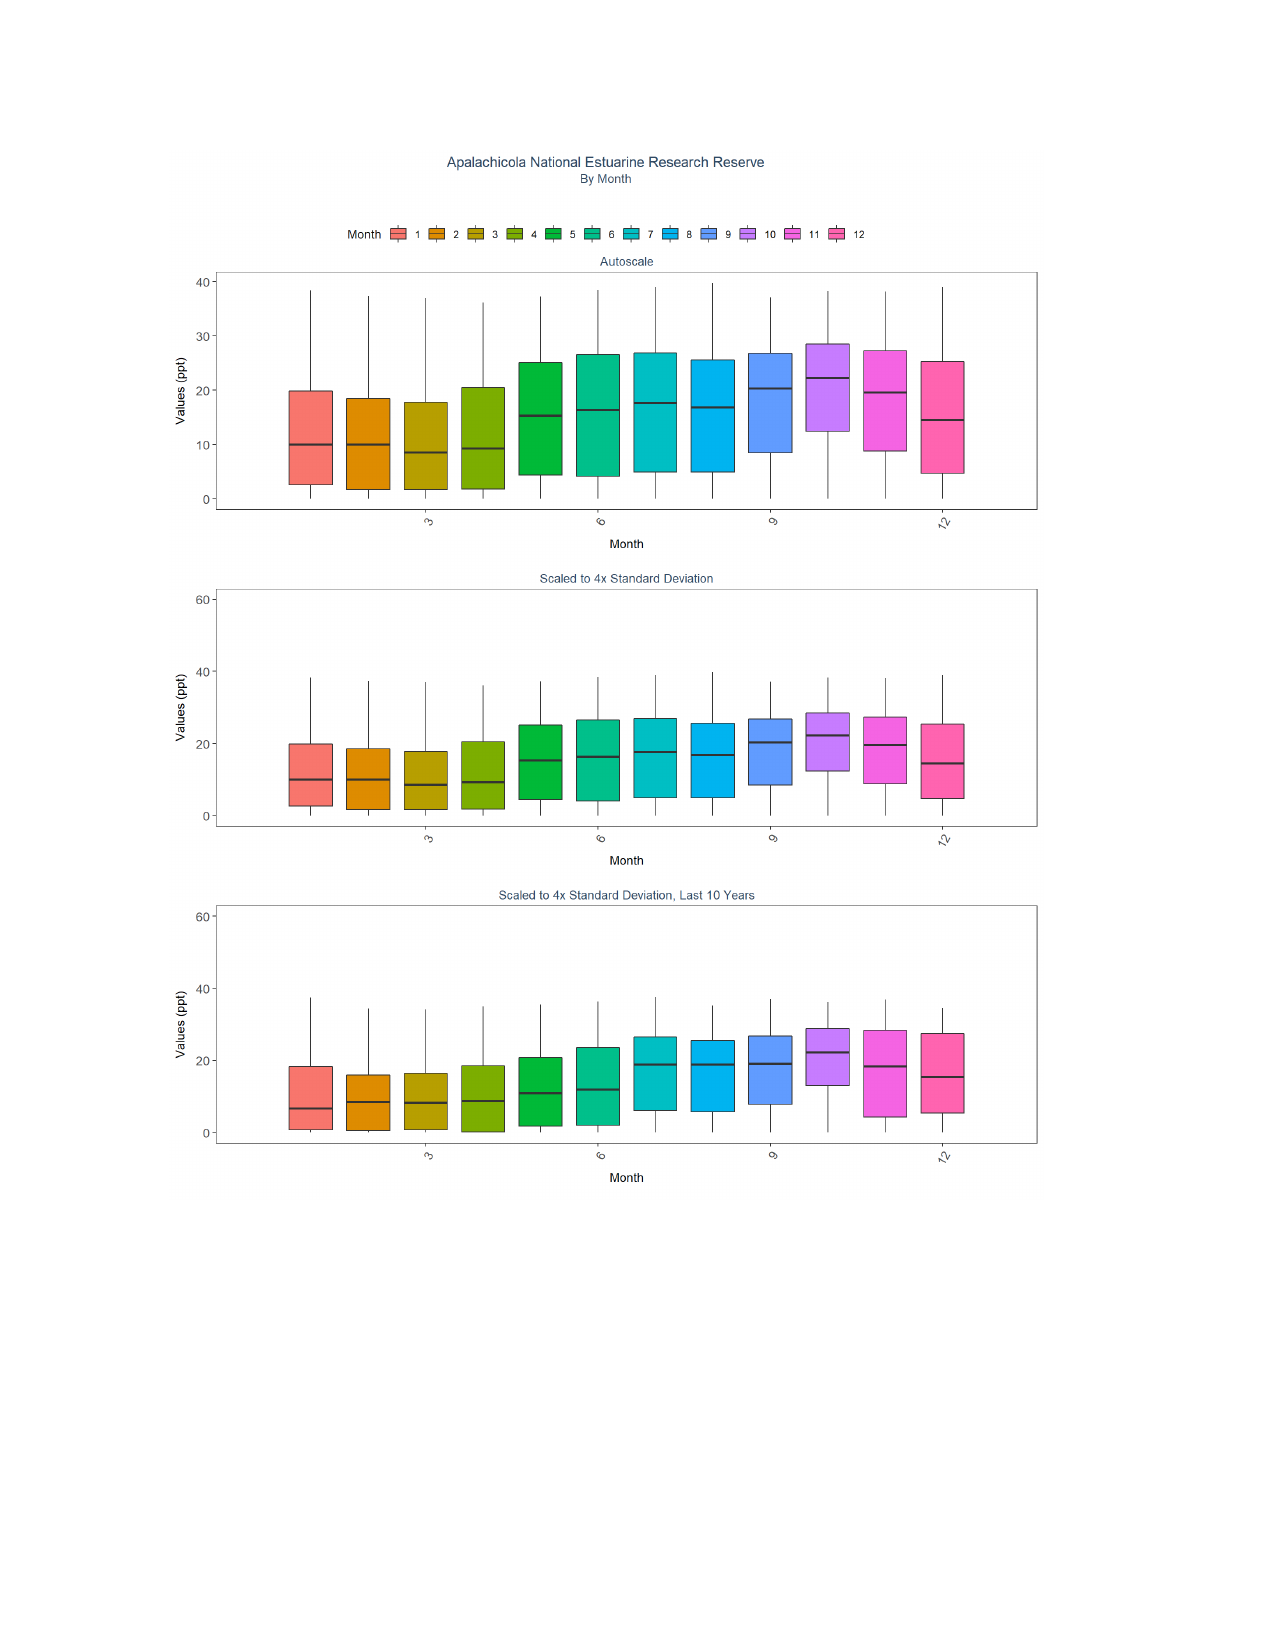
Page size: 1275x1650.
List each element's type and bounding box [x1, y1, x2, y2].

picture [168, 150, 1044, 1200]
